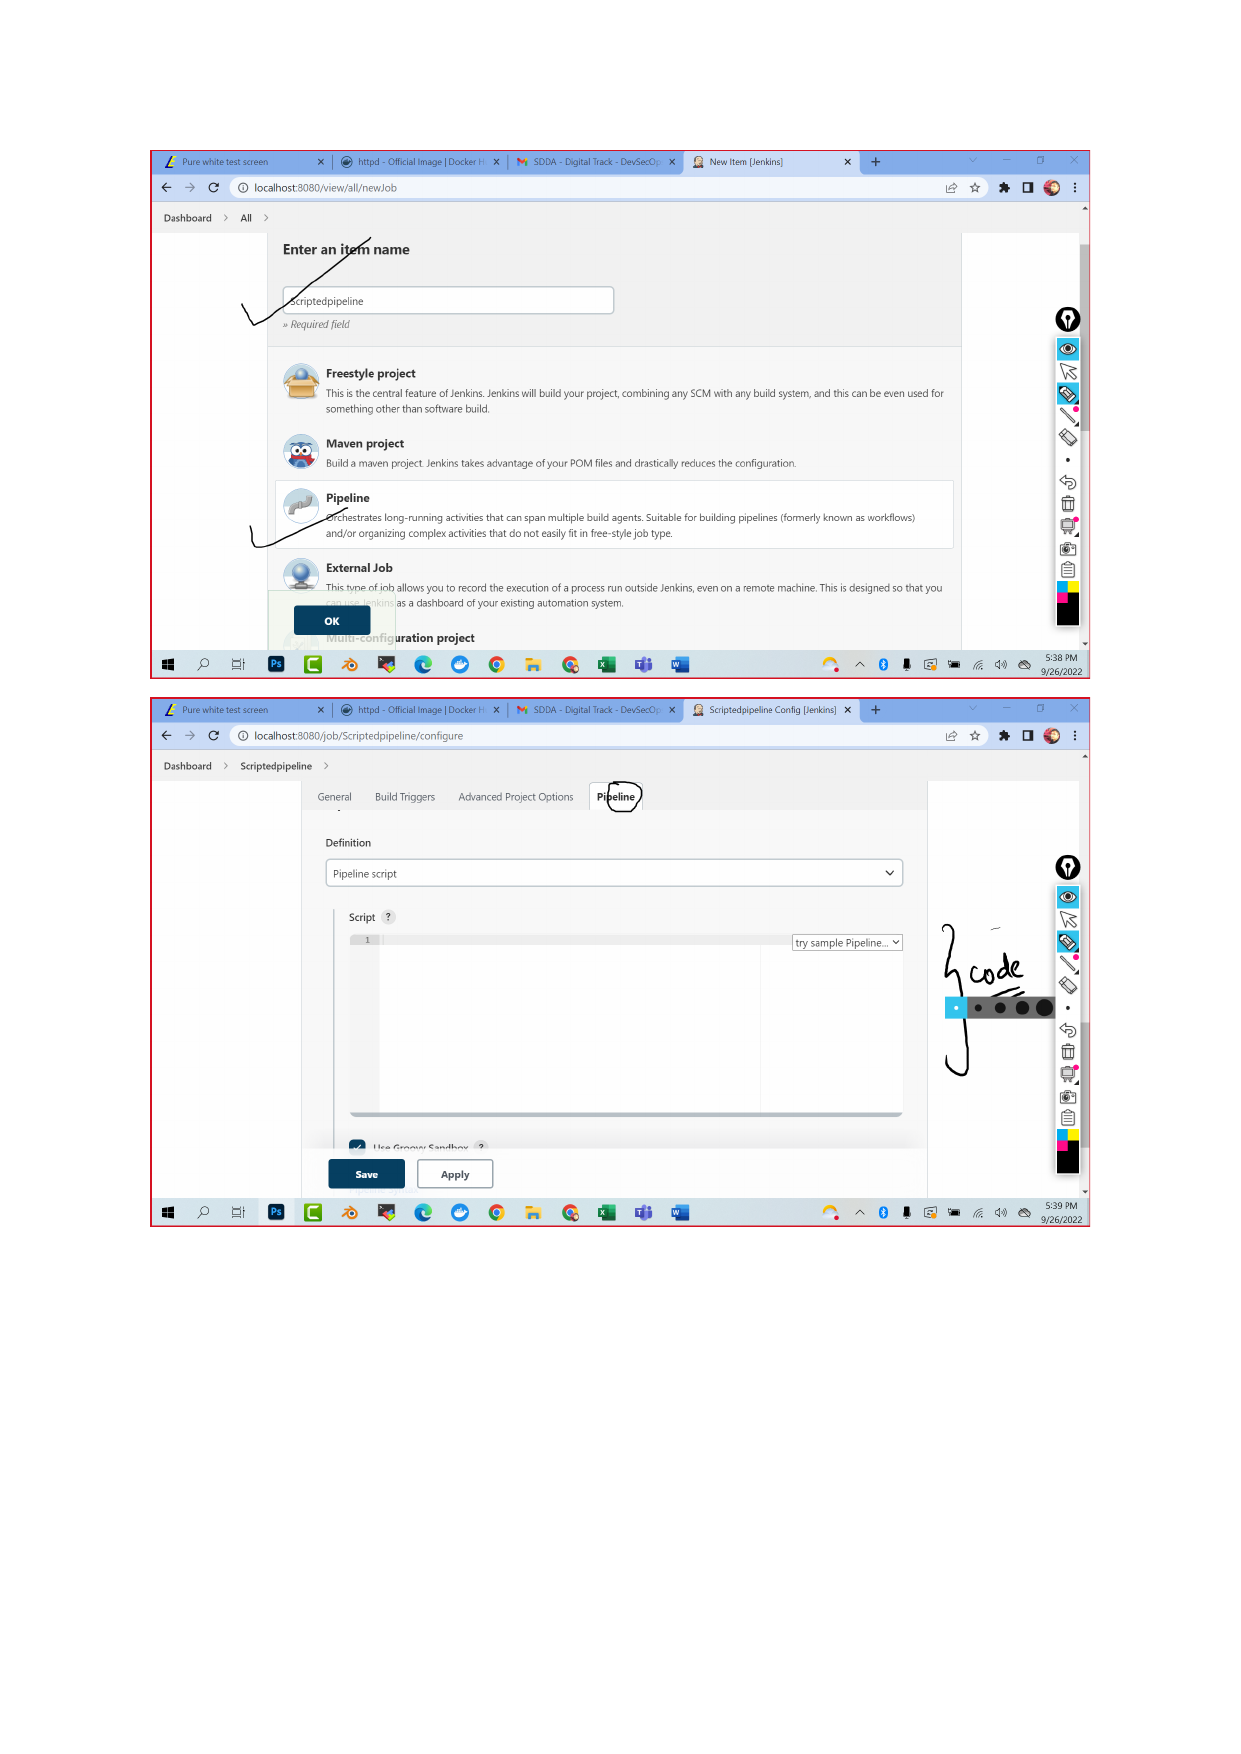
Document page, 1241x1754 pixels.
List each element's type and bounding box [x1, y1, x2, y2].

picture [150, 150, 1091, 679]
picture [150, 697, 1091, 1227]
